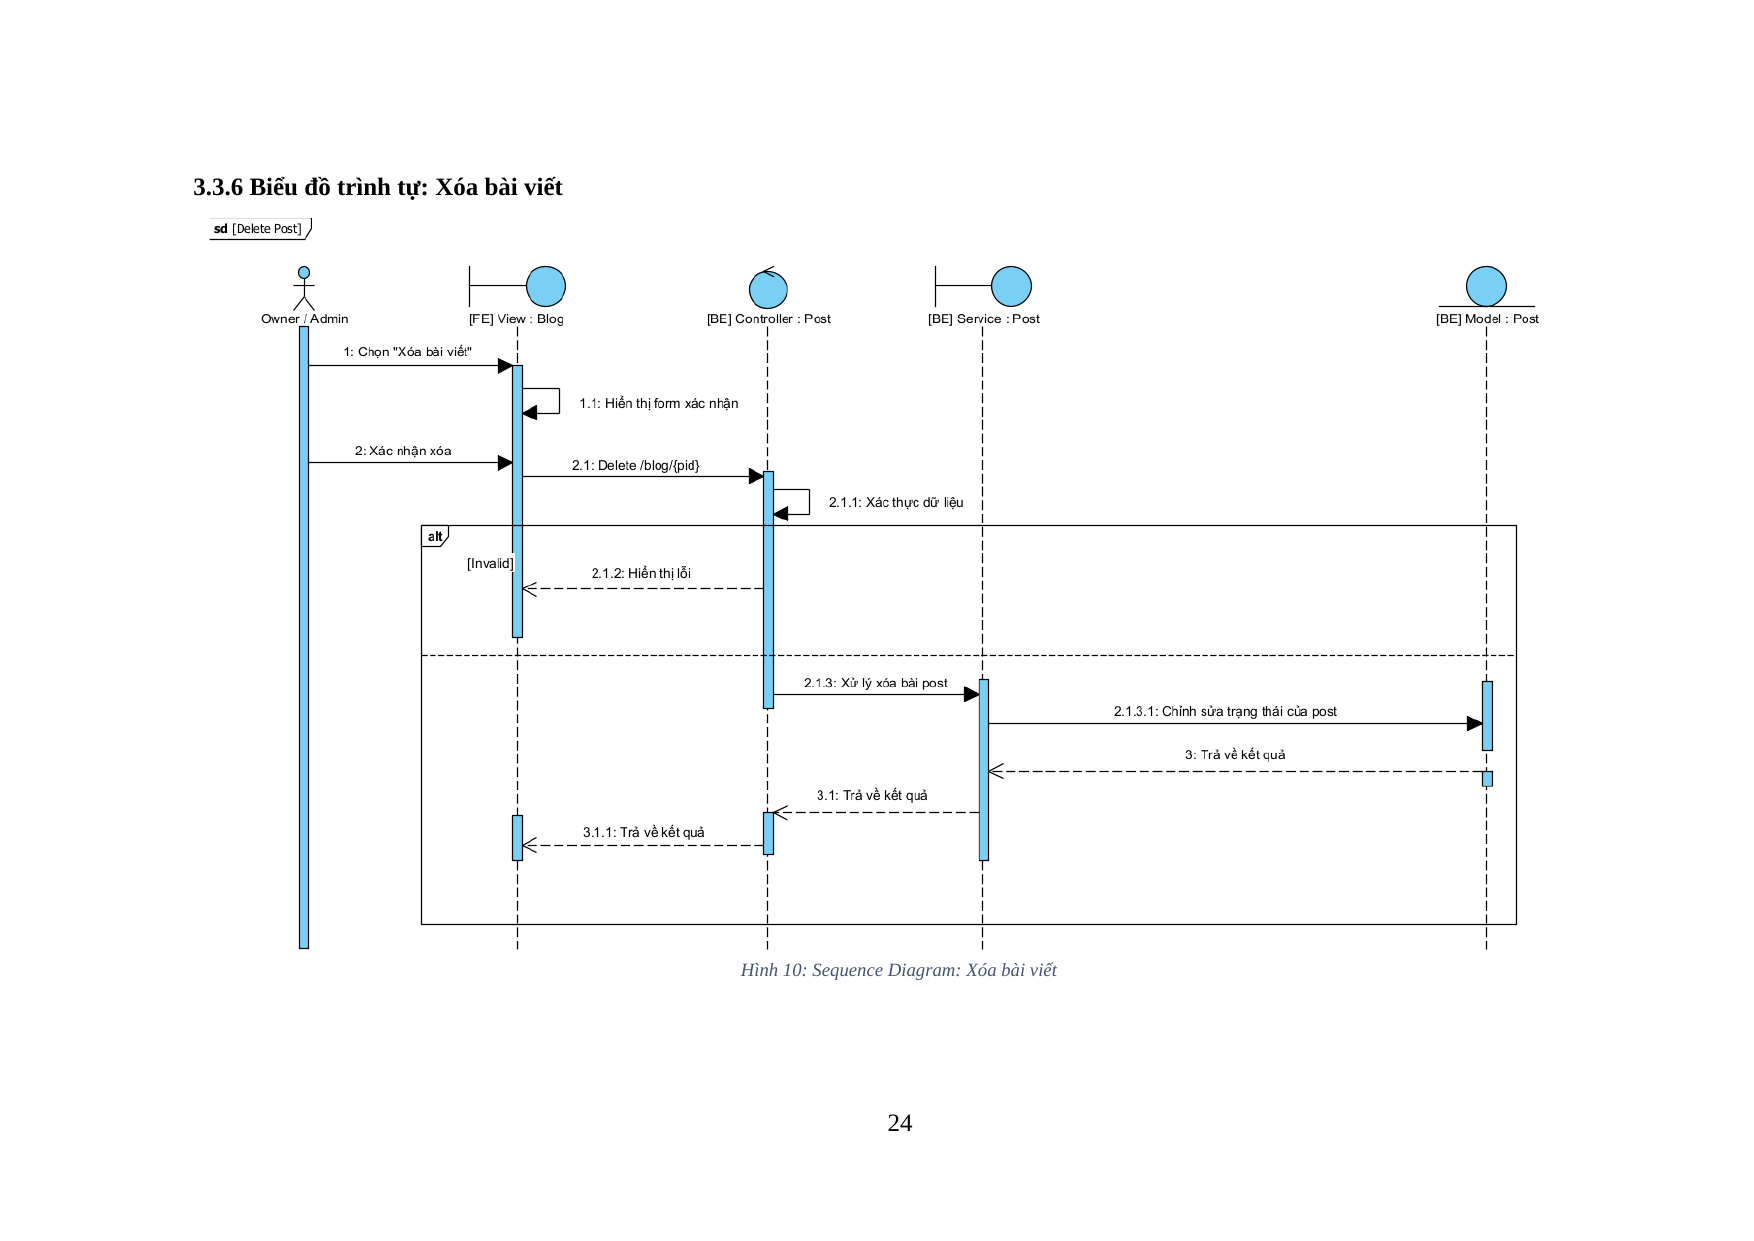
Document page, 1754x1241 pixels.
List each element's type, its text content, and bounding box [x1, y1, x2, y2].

picture [209, 218, 1590, 954]
subtitle 3.3.6 Biểu đồ trình tự: Xóa bài viết [118, 172, 1606, 200]
